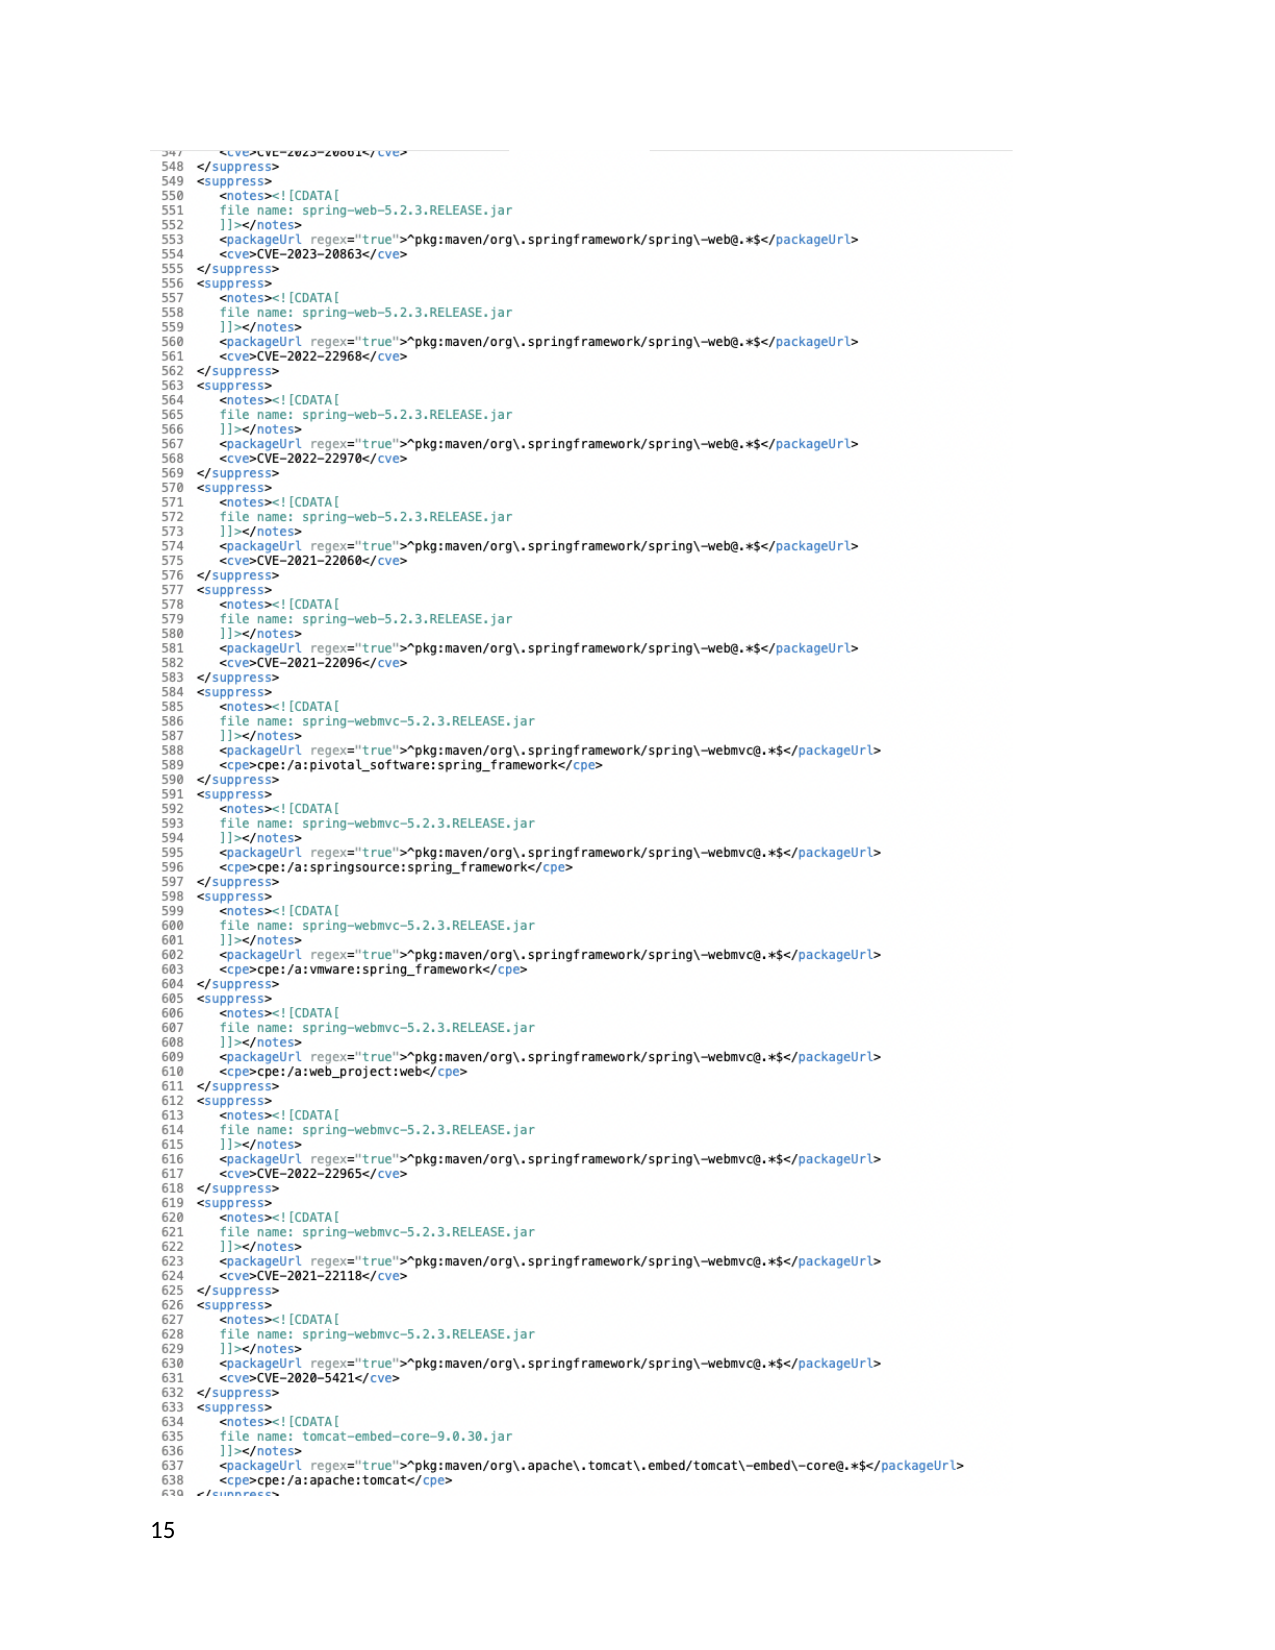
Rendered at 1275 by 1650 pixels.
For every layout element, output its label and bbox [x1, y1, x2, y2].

picture [150, 150, 1013, 1496]
